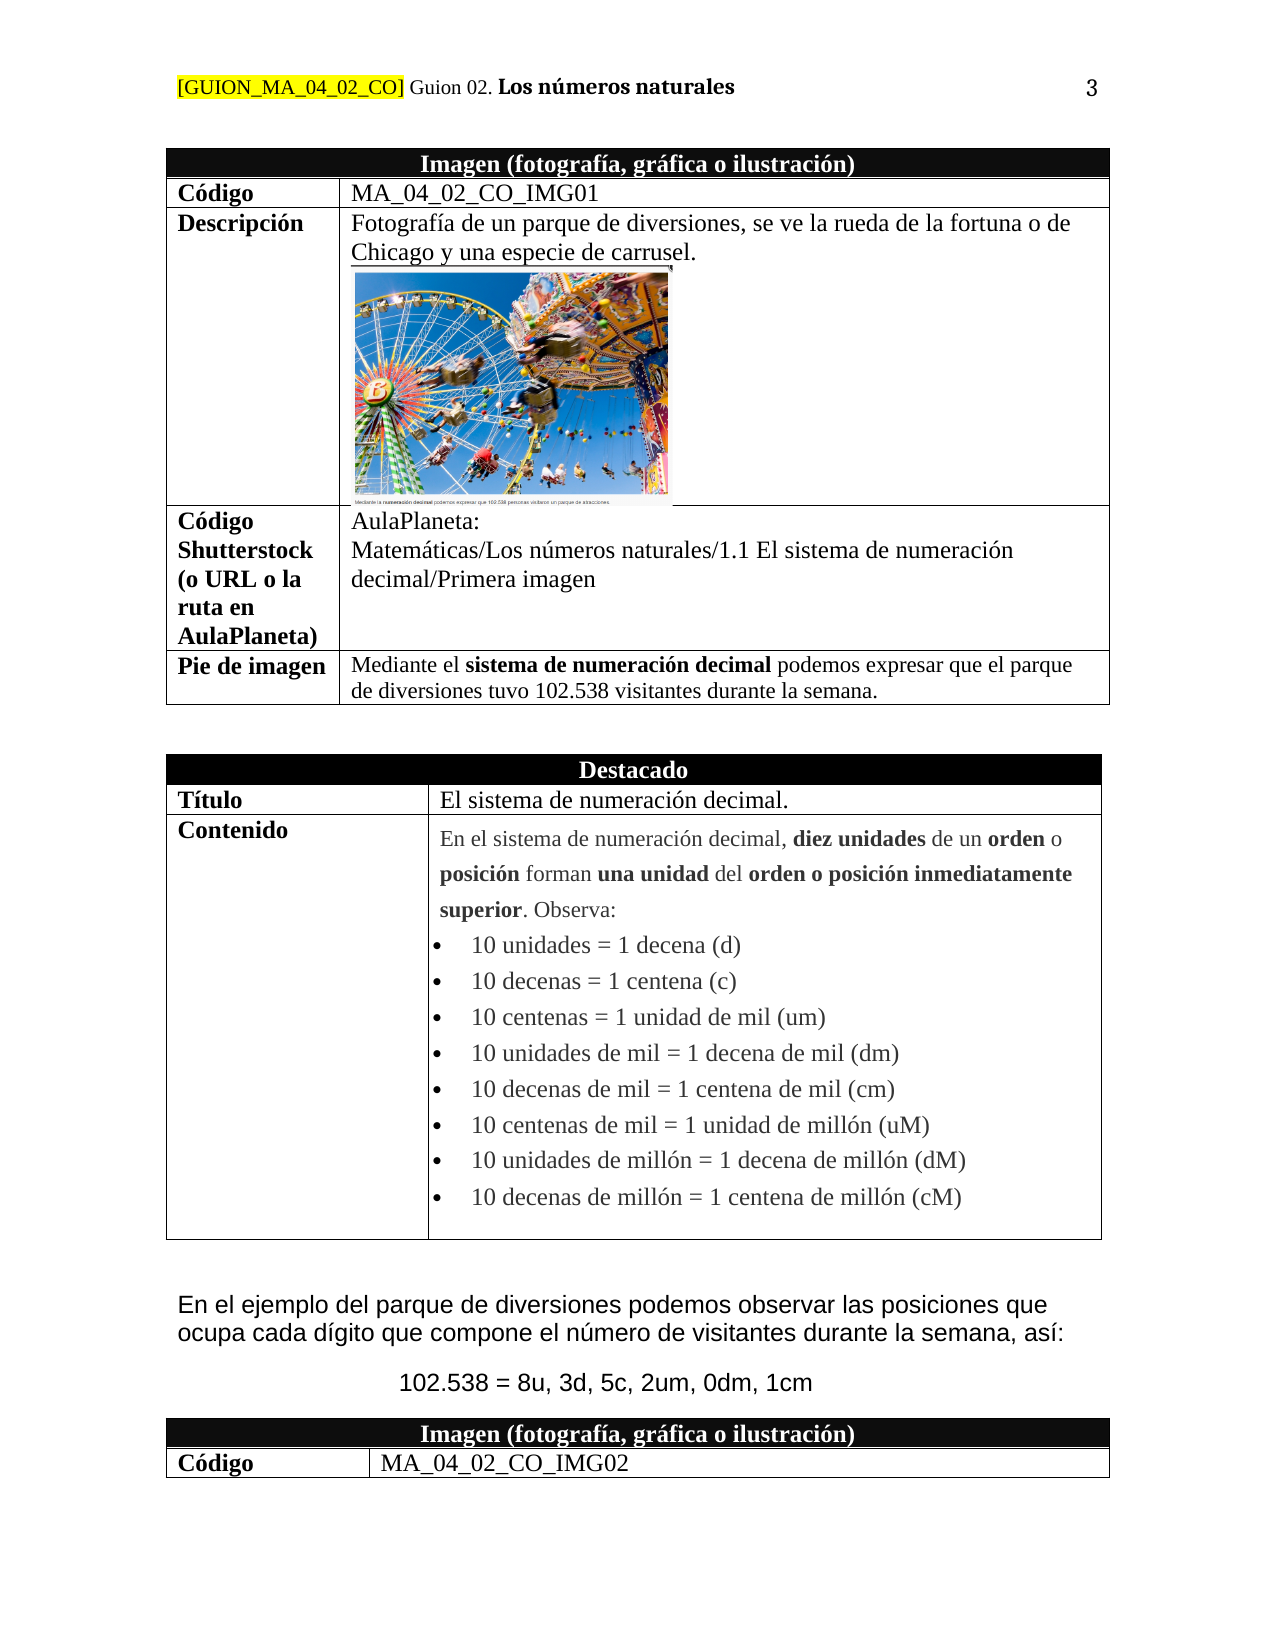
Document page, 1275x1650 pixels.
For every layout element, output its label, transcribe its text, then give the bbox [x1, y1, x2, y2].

text 102.538 = 8u, 3d, 5c, 2um, 0dm, 1cm [398, 1368, 1098, 1397]
table_cell Código [167, 1449, 369, 1477]
table_cell Contenido [167, 815, 428, 1239]
table_cell Título [167, 785, 428, 814]
table_cell MA_04_02_CO_IMG02 [370, 1449, 1109, 1477]
table_cell Código Shutterstock (o URL o la ruta en AulaPlaneta) [167, 506, 339, 650]
table_cell Fotografía de un parque de diversiones, se ve la rueda de la fortuna o de Chicago y una especie de carrusel. [340, 208, 1109, 505]
table_cell Pie de imagen [167, 651, 339, 704]
table_cell Descripción [167, 208, 339, 505]
table_cell Mediante el sistema de numeración decimal podemos expresar que el parque de diversiones tuvo 102.538 visitantes durante la semana. [340, 651, 1109, 704]
table_cell Código [167, 179, 339, 207]
picture [350, 265, 673, 506]
table_header Imagen (fotografía, gráfica o ilustración) [167, 1419, 1109, 1447]
table_cell El sistema de numeración decimal. [429, 785, 1101, 814]
table_header Imagen (fotografía, gráfica o ilustración) [167, 149, 1109, 177]
table_header Destacado [167, 755, 1101, 784]
table_cell En el sistema de numeración decimal, diez unidades de un orden o posición forman una unidad del orden o posición inmediatamente superior. Observa: 10 unidades = 1 decena (d) 10 decenas = 1 centena (c) 10 centenas = 1 unidad de mil (um) 10 unidades de mil = 1 decena de mil (dm) 10 decenas de mil = 1 centena de mil (cm) 10 centenas de mil = 1 unidad de millón (uM) 10 unidades de millón = 1 decena de millón (dM) 10 decenas de millón = 1 centena de millón (cM) [429, 815, 1101, 1239]
table_cell MA_04_02_CO_IMG01 [340, 179, 1109, 207]
table_cell AulaPlaneta: Matemáticas/Los números naturales/1.1 El sistema de numeración decimal/Primera imagen [340, 506, 1109, 650]
text En el ejemplo del parque de diversiones podemos observar las posiciones que ocupa cada dígito que compone el número de visitantes durante la semana, así: [177, 1290, 1098, 1347]
